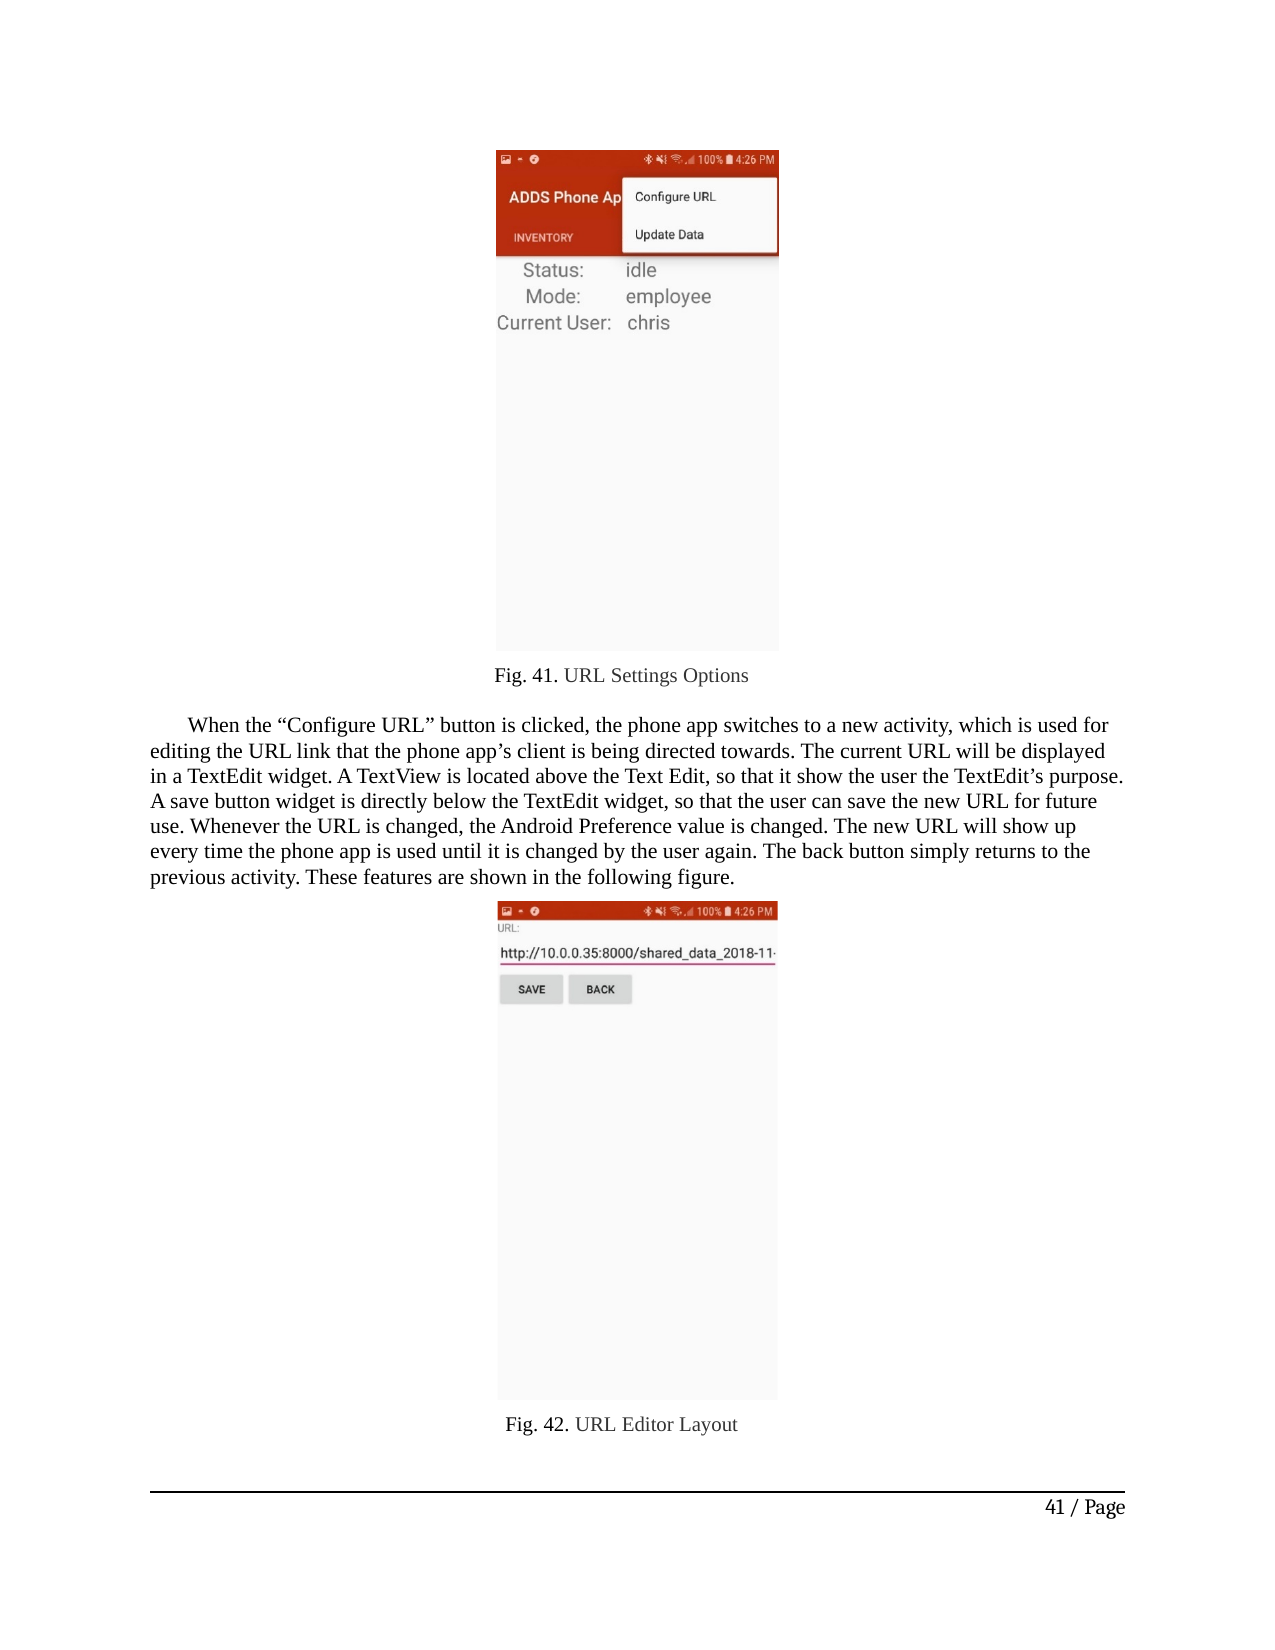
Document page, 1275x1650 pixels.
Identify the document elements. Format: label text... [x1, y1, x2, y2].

picture [497, 901, 778, 1400]
picture [496, 150, 779, 651]
text When the “Configure URL” button is clicked, the phone app switches to a new activity, which is used for editing the URL link that the phone app’s client is being directed towards. The current URL will be displayed in a TextEdit widget. A TextView is located above the Text Edit, so that it show the user the TextEdit’s purpose. A save button widget is directly below the TextEdit widget, so that the user can save the new URL for future use. Whenever the URL is changed, the Android Preference value is changed. The new URL will show up every time the phone app is used until it is changed by the user again. The back button simply returns to the previous activity. These features are shown in the following figure. [150, 712, 1125, 889]
text URL Settings Options [150, 663, 1125, 687]
text URL Editor Layout [150, 1412, 1125, 1436]
